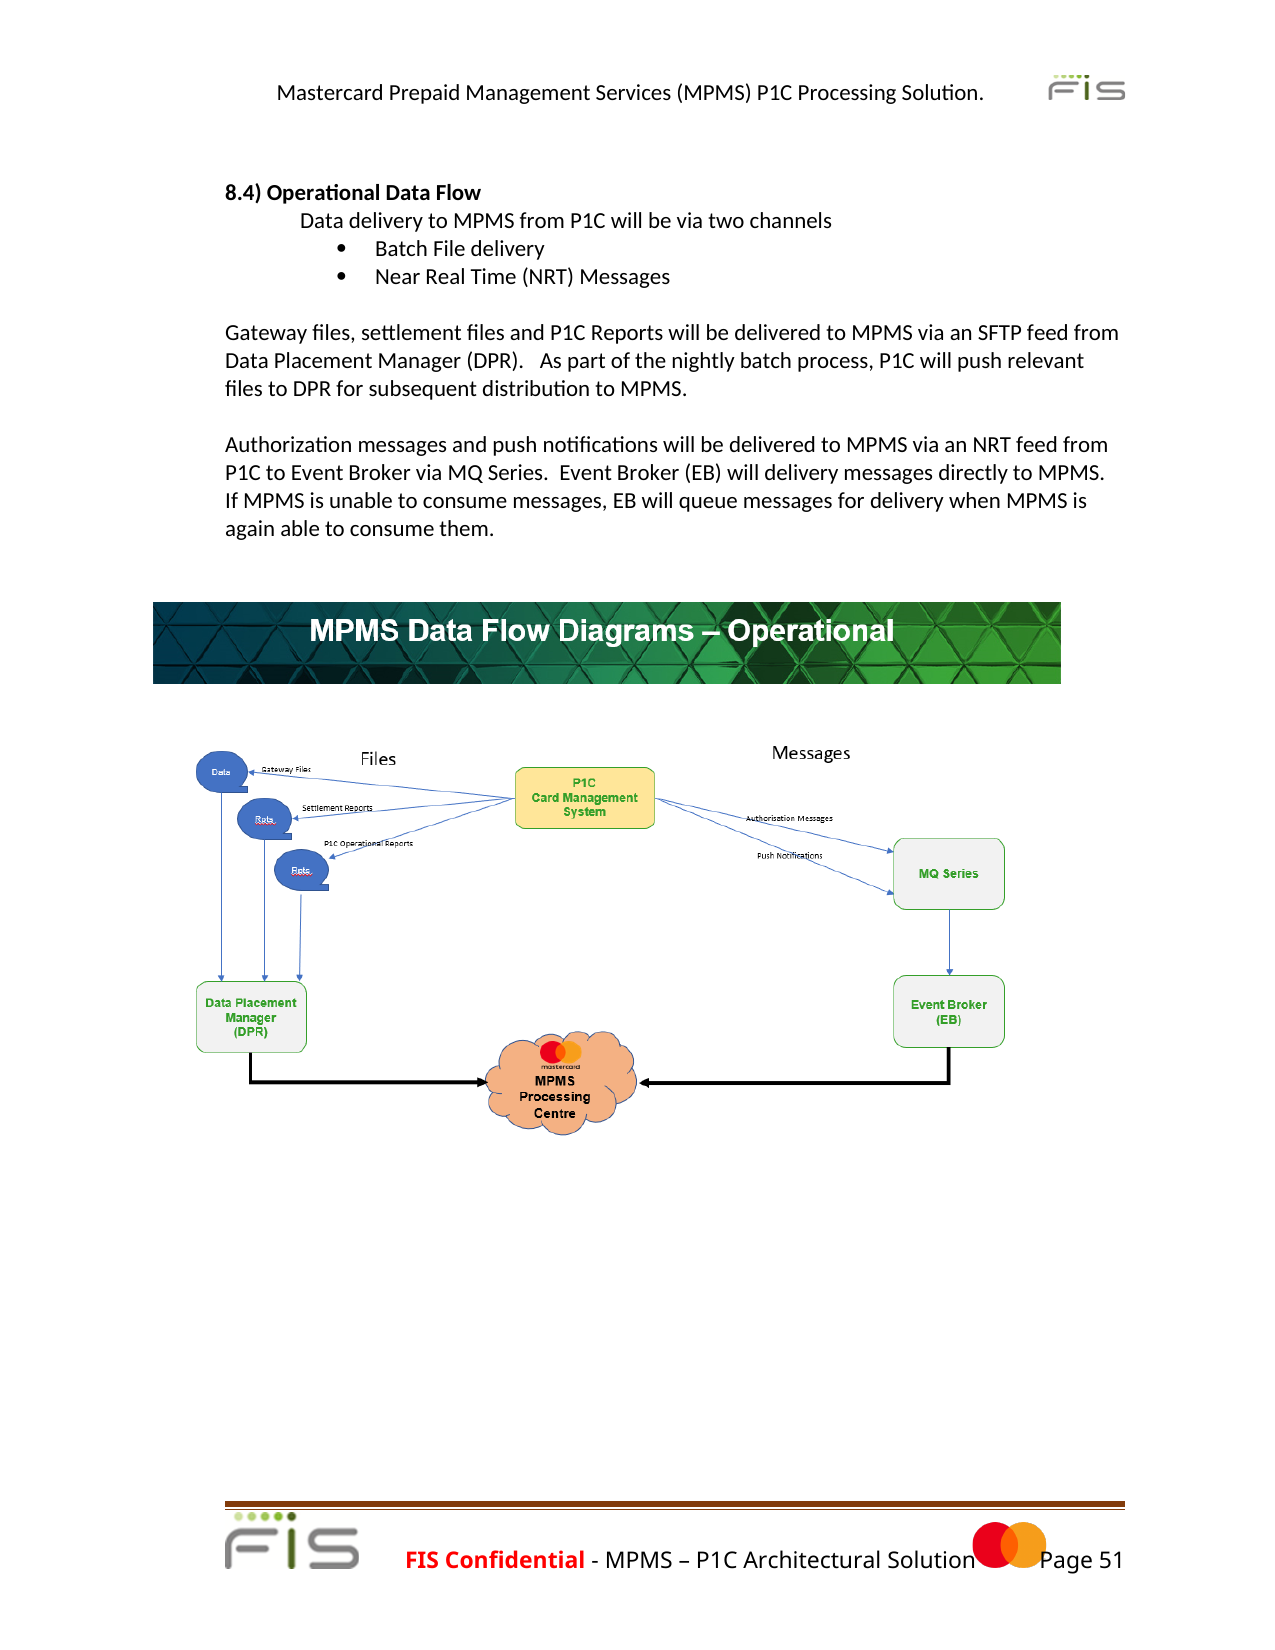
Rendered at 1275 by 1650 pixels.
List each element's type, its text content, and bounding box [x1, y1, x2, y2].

picture [972, 1522, 1047, 1568]
text Data delivery to MPMS from P1C will be via two channels [225, 206, 1125, 234]
list Batch File delivery [337, 234, 1125, 262]
subtitle 8.4) Operational Data Flow [225, 178, 1125, 206]
picture [150, 598, 1066, 1139]
picture [225, 1512, 359, 1569]
text Gateway files, settlement files and P1C Reports will be delivered to MPMS via an SFTP feed from Data Placement Manager (DPR). As part of the nightly batch process, P1C will push relevant files to DPR for subsequent distribution to MPMS. [225, 318, 1125, 402]
text Authorization messages and push notifications will be delivered to MPMS via an NRT feed from P1C to Event Broker via MQ Series. Event Broker (EB) will delivery messages directly to MPMS. If MPMS is unable to consume messages, EB will queue messages for delivery when MPMS is again able to consume them. [225, 430, 1125, 542]
picture [1048, 75, 1125, 100]
list Near Real Time (NRT) Messages [337, 262, 1125, 290]
